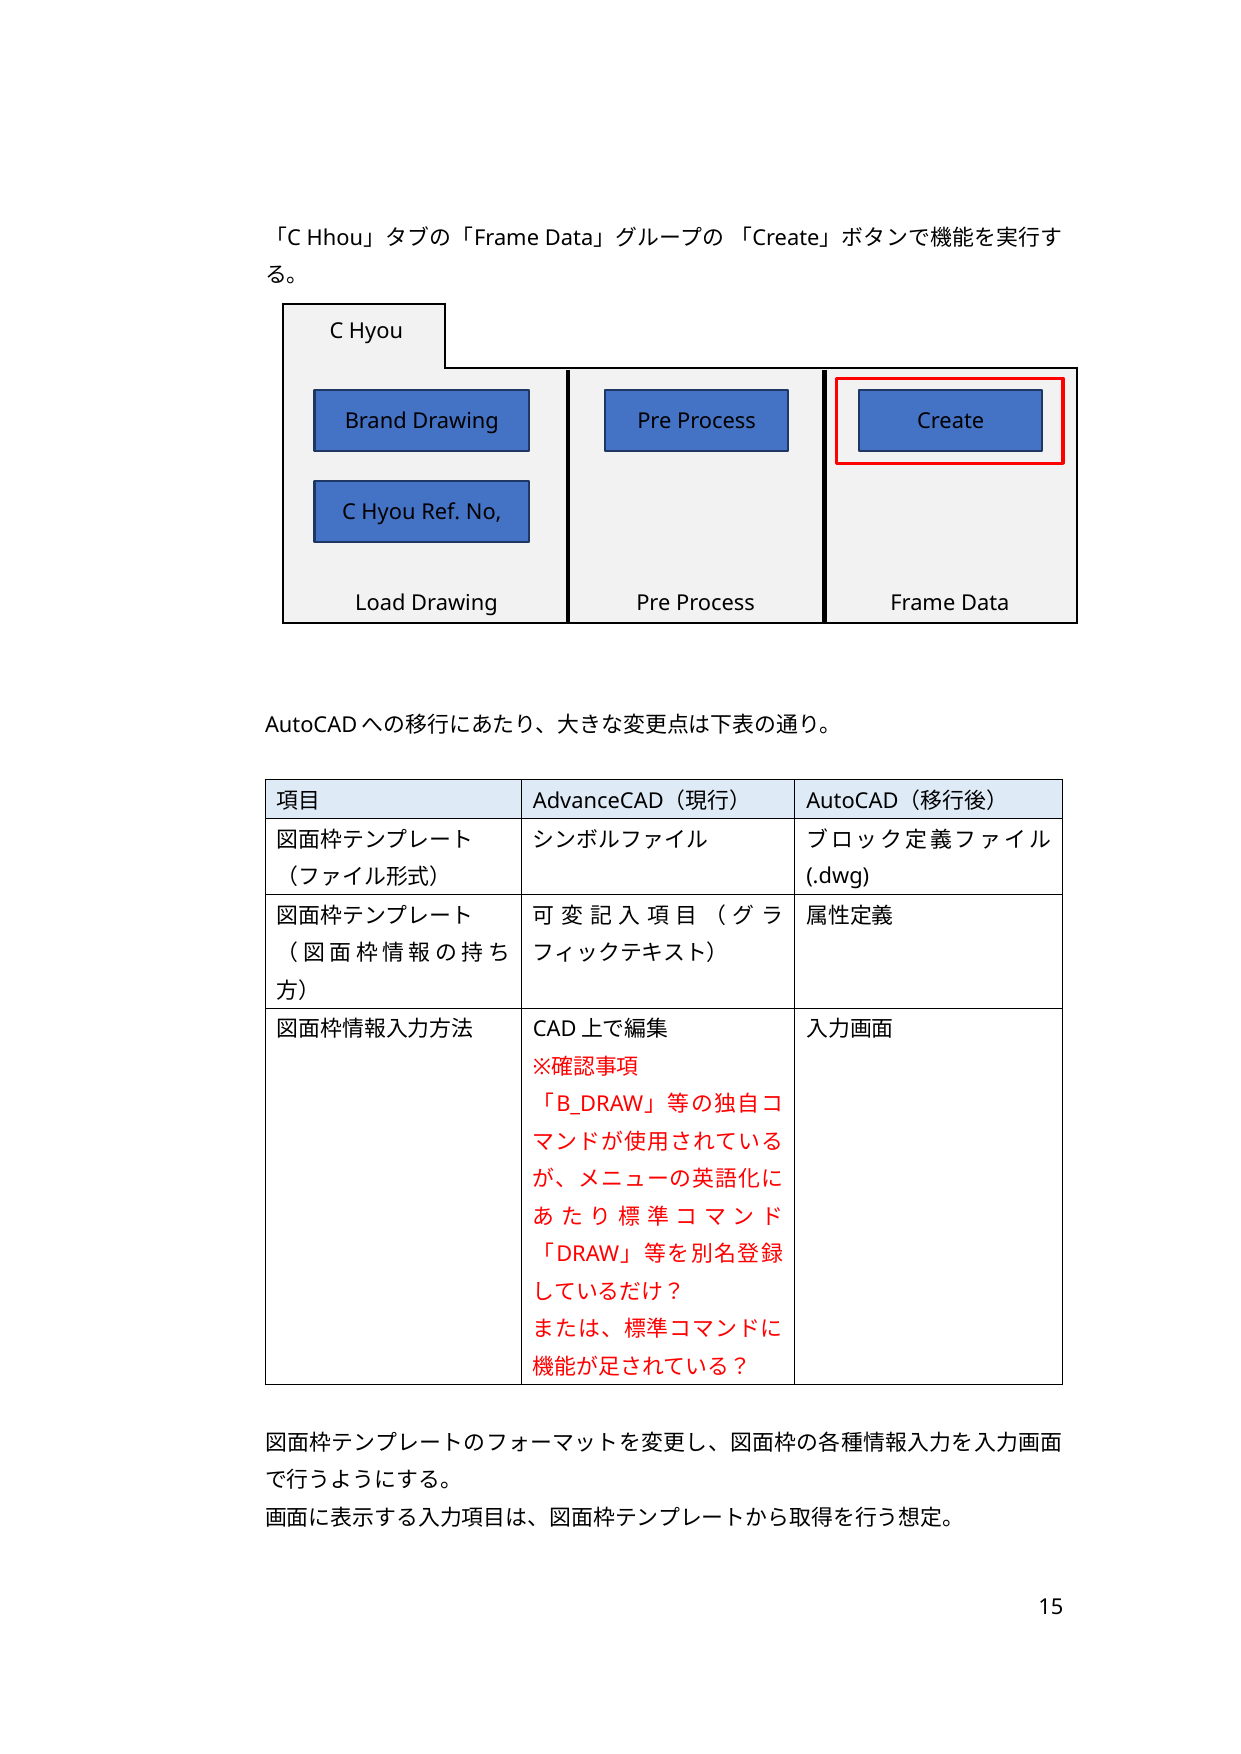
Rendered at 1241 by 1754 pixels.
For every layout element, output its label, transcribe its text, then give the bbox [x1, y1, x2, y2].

table_cell 図面枠テンプレート （ファイル形式） [266, 819, 521, 894]
table_header AutoCAD（移行後） [795, 780, 1062, 818]
table_cell シンボルファイル [522, 819, 794, 894]
table_cell 図面枠情報入力方法 [266, 1009, 521, 1383]
list 「C Hhou」タブの「Frame Data」グループの 「Create」ボタンで機能を実行する。 [265, 217, 1063, 292]
table_cell 属性定義 [795, 895, 1062, 1007]
text 図面枠テンプレートのフォーマットを変更し、図面枠の各種情報入力を入力画面で行うようにする。 [265, 1422, 1063, 1497]
text AutoCADへの移行にあたり、大きな変更点は下表の通り。 [265, 704, 1063, 742]
table_header 項目 [266, 780, 521, 818]
table_cell 図面枠テンプレート （図面枠情報の持ち方） [266, 895, 521, 1007]
table_cell 入力画面 [795, 1009, 1062, 1383]
table_cell CAD上で編集 ※確認事項 「B_DRAW」等の独自コマンドが使用されているが、メニューの英語化にあたり標準コマンド「DRAW」等を別名登録しているだけ？ または、標準コマンドに機能が足されている？ [522, 1009, 794, 1383]
table_cell 可変記入項目（グラフィックテキスト） [522, 895, 794, 1007]
table_header AdvanceCAD（現行） [522, 780, 794, 818]
text 画面に表示する入力項目は、図面枠テンプレートから取得を行う想定。 [265, 1497, 1063, 1534]
table_cell ブロック定義ファイル(.dwg) [795, 819, 1062, 894]
